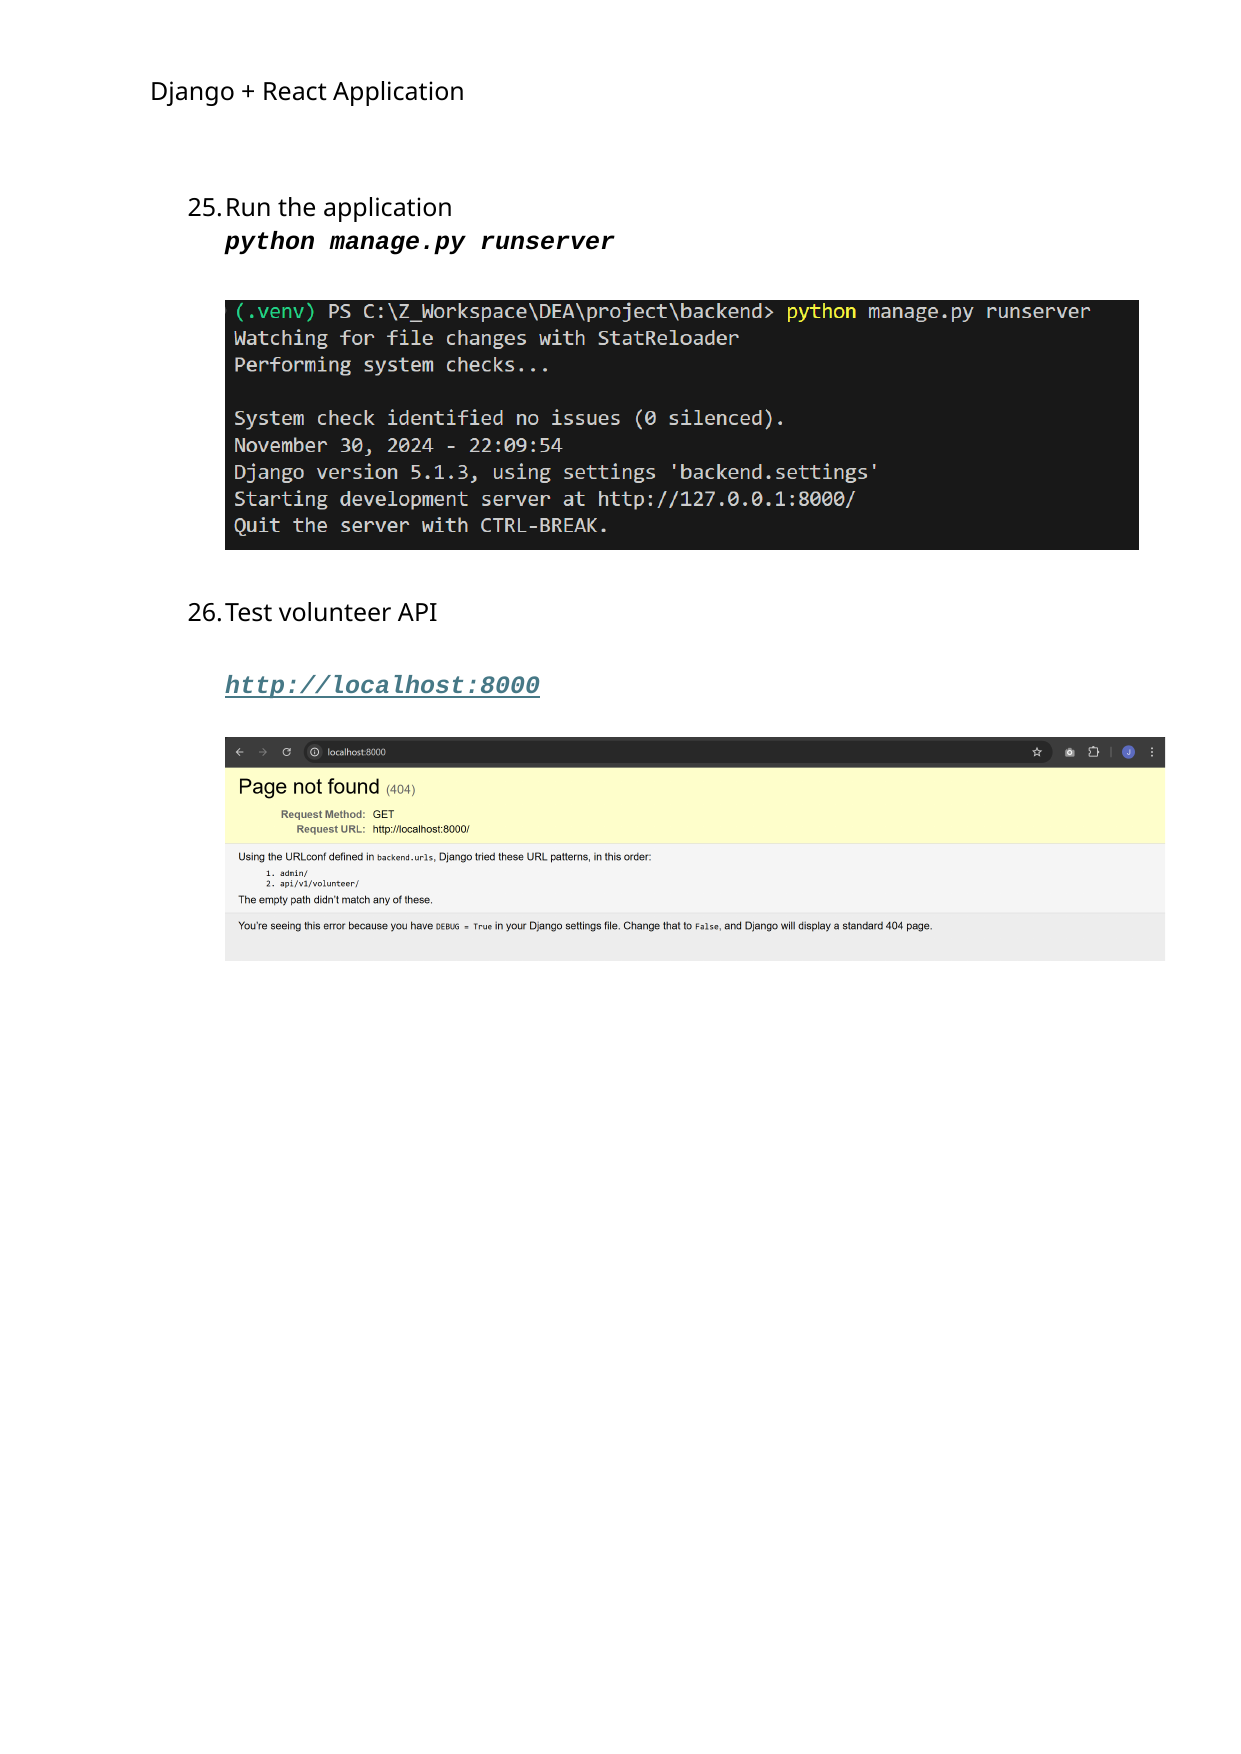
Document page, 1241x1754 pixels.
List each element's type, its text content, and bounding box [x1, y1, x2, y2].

list python manage.py runserver [225, 228, 1090, 257]
list http://localhost:8000 [225, 673, 1090, 701]
list Test volunteer API [187, 594, 1090, 628]
picture [225, 737, 1166, 961]
picture [225, 300, 1139, 550]
list Run the application [187, 189, 1090, 223]
